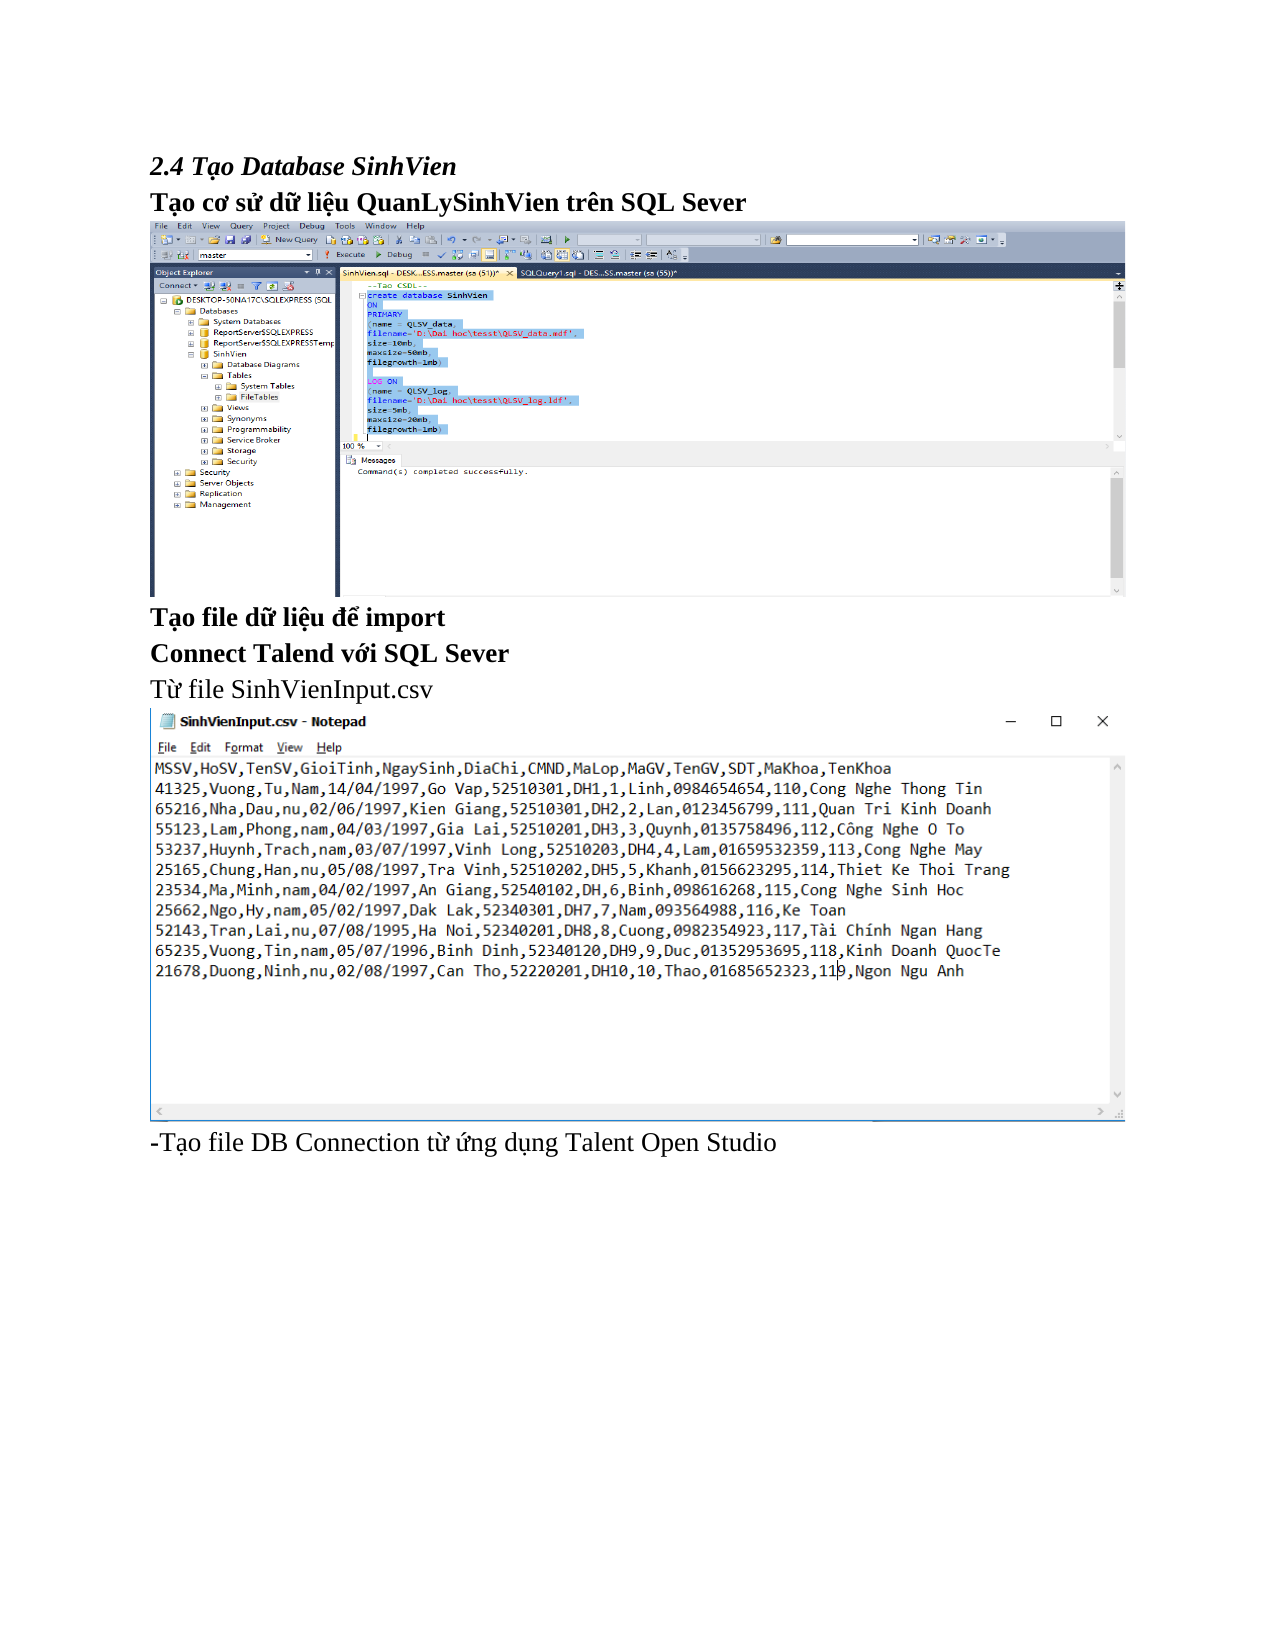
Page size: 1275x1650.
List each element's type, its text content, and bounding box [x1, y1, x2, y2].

text 2.4 Tạo Database SinhVien [150, 150, 1125, 181]
text Connect Talend với SQL Sever [150, 637, 1125, 668]
text -Tạo file DB Connection từ ứng dụng Talent Open Studio [150, 1126, 1125, 1158]
picture [150, 708, 1125, 1122]
text Tạo file dữ liệu để import [150, 601, 1125, 633]
picture [150, 221, 1125, 597]
text Tạo cơ sử dữ liệu QuanLySinhVien trên SQL Sever [150, 186, 1125, 217]
text Từ file SinhVienInput.csv [150, 673, 1125, 704]
